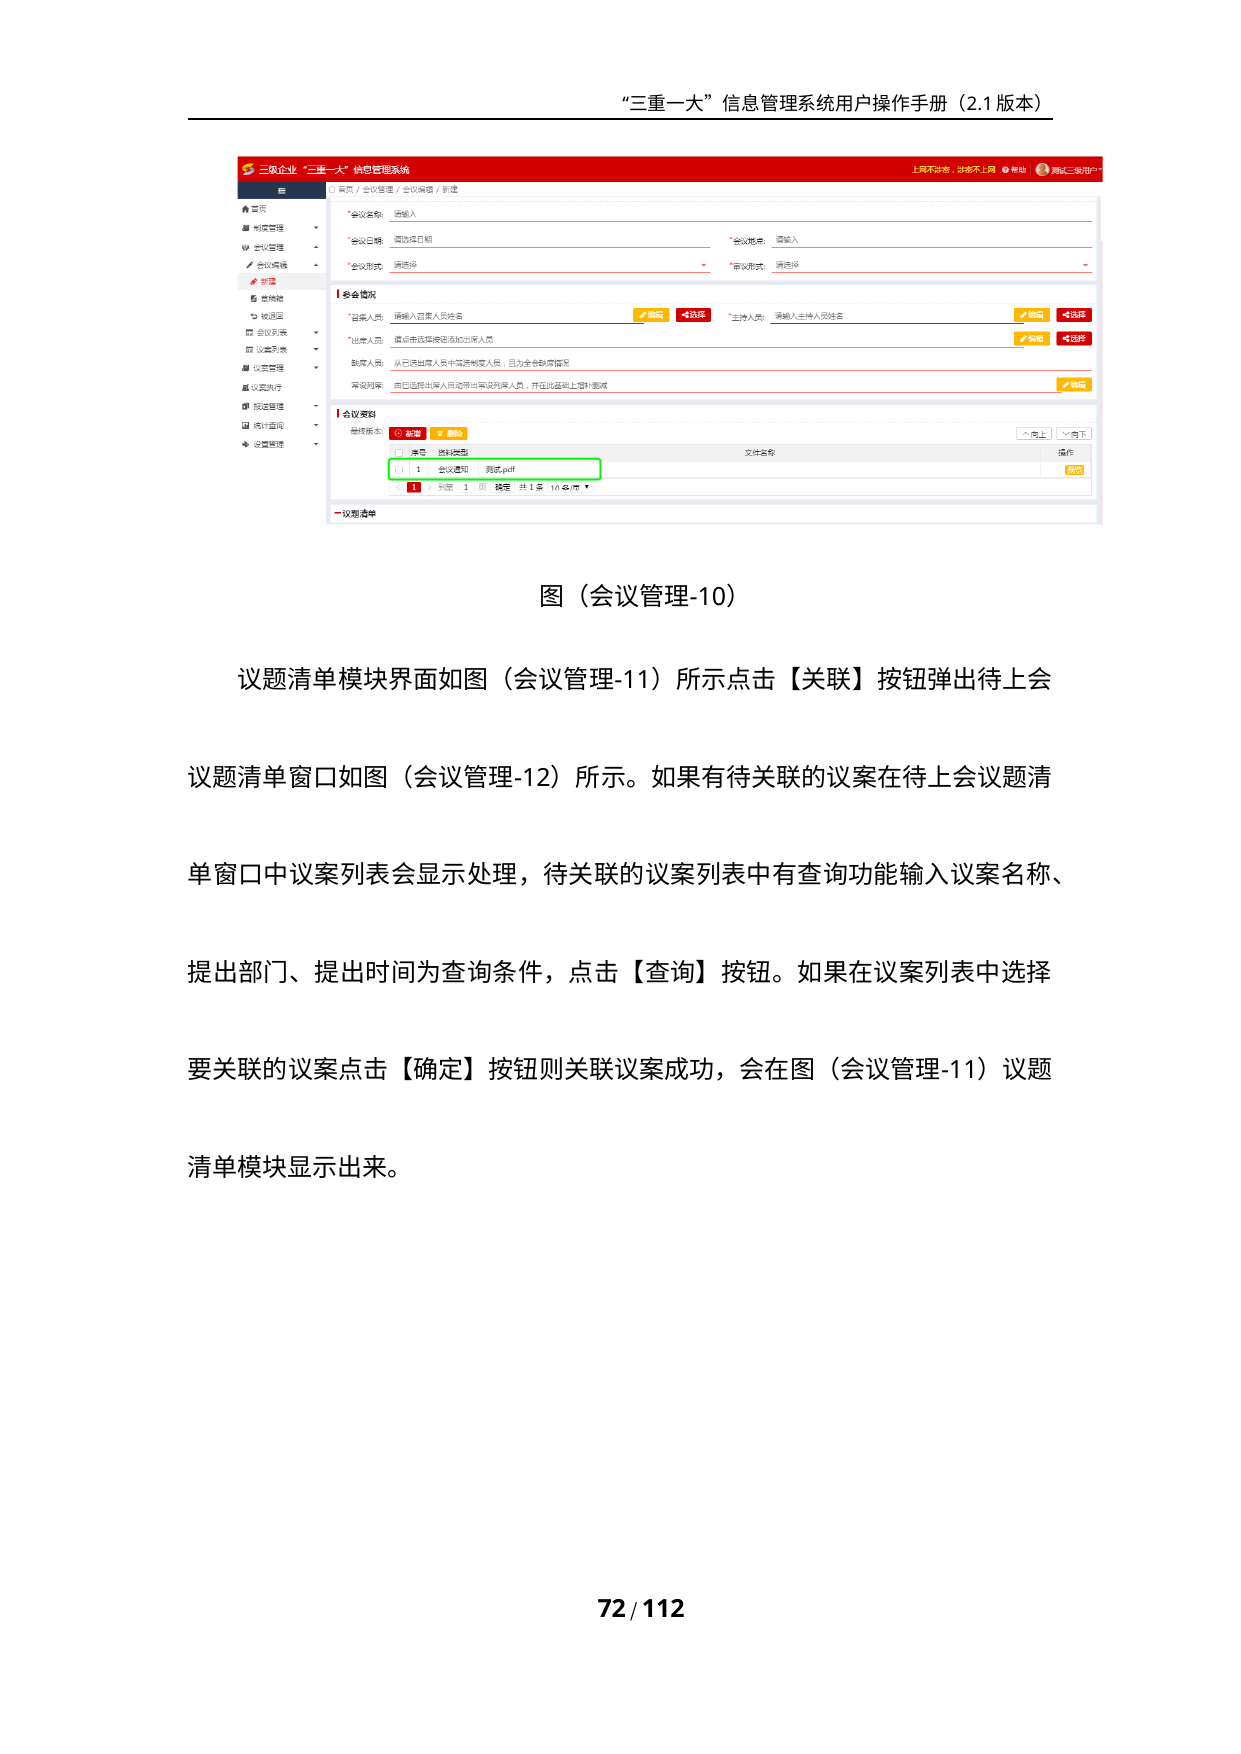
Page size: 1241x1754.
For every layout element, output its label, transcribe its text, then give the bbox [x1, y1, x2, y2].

picture [237, 155, 1103, 526]
text 图（会议管理-10） [187, 562, 1053, 627]
text 议题清单模块界面如图（会议管理-11）所示点击【关联】按钮弹出待上会议题清单窗口如图（会议管理-12）所示。如果有待关联的议案在待上会议题清单窗口中议案列表会显示处理，待关联的议案列表中有查询功能输入议案名称、提出部门、提出时间为查询条件，点击【查询】按钮。如果在议案列表中选择要关联的议案点击【确定】按钮则关联议案成功，会在图（会议管理-11）议题清单模块显示出来。 [187, 646, 1053, 1198]
